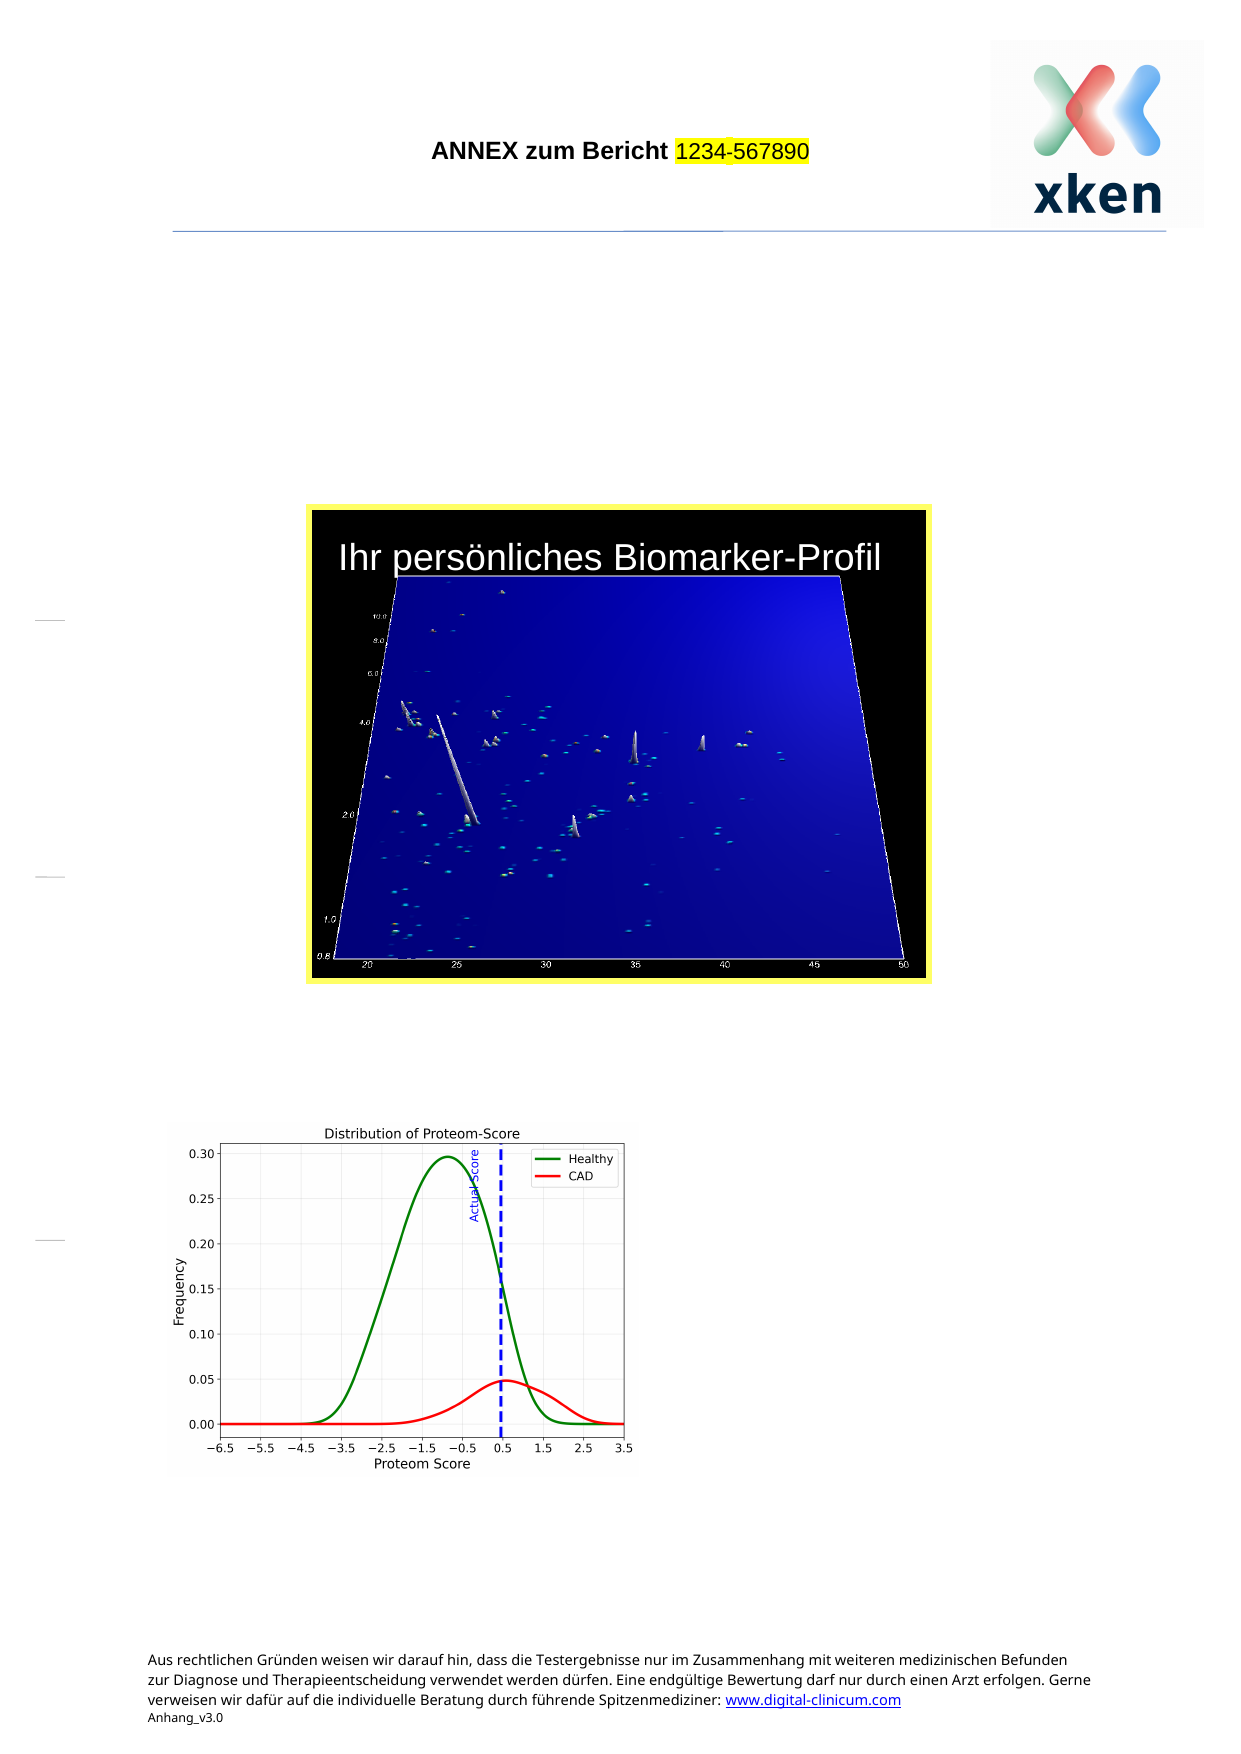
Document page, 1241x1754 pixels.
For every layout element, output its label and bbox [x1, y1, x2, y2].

picture [990, 40, 1204, 228]
picture [166, 1122, 639, 1477]
picture [312, 510, 926, 978]
